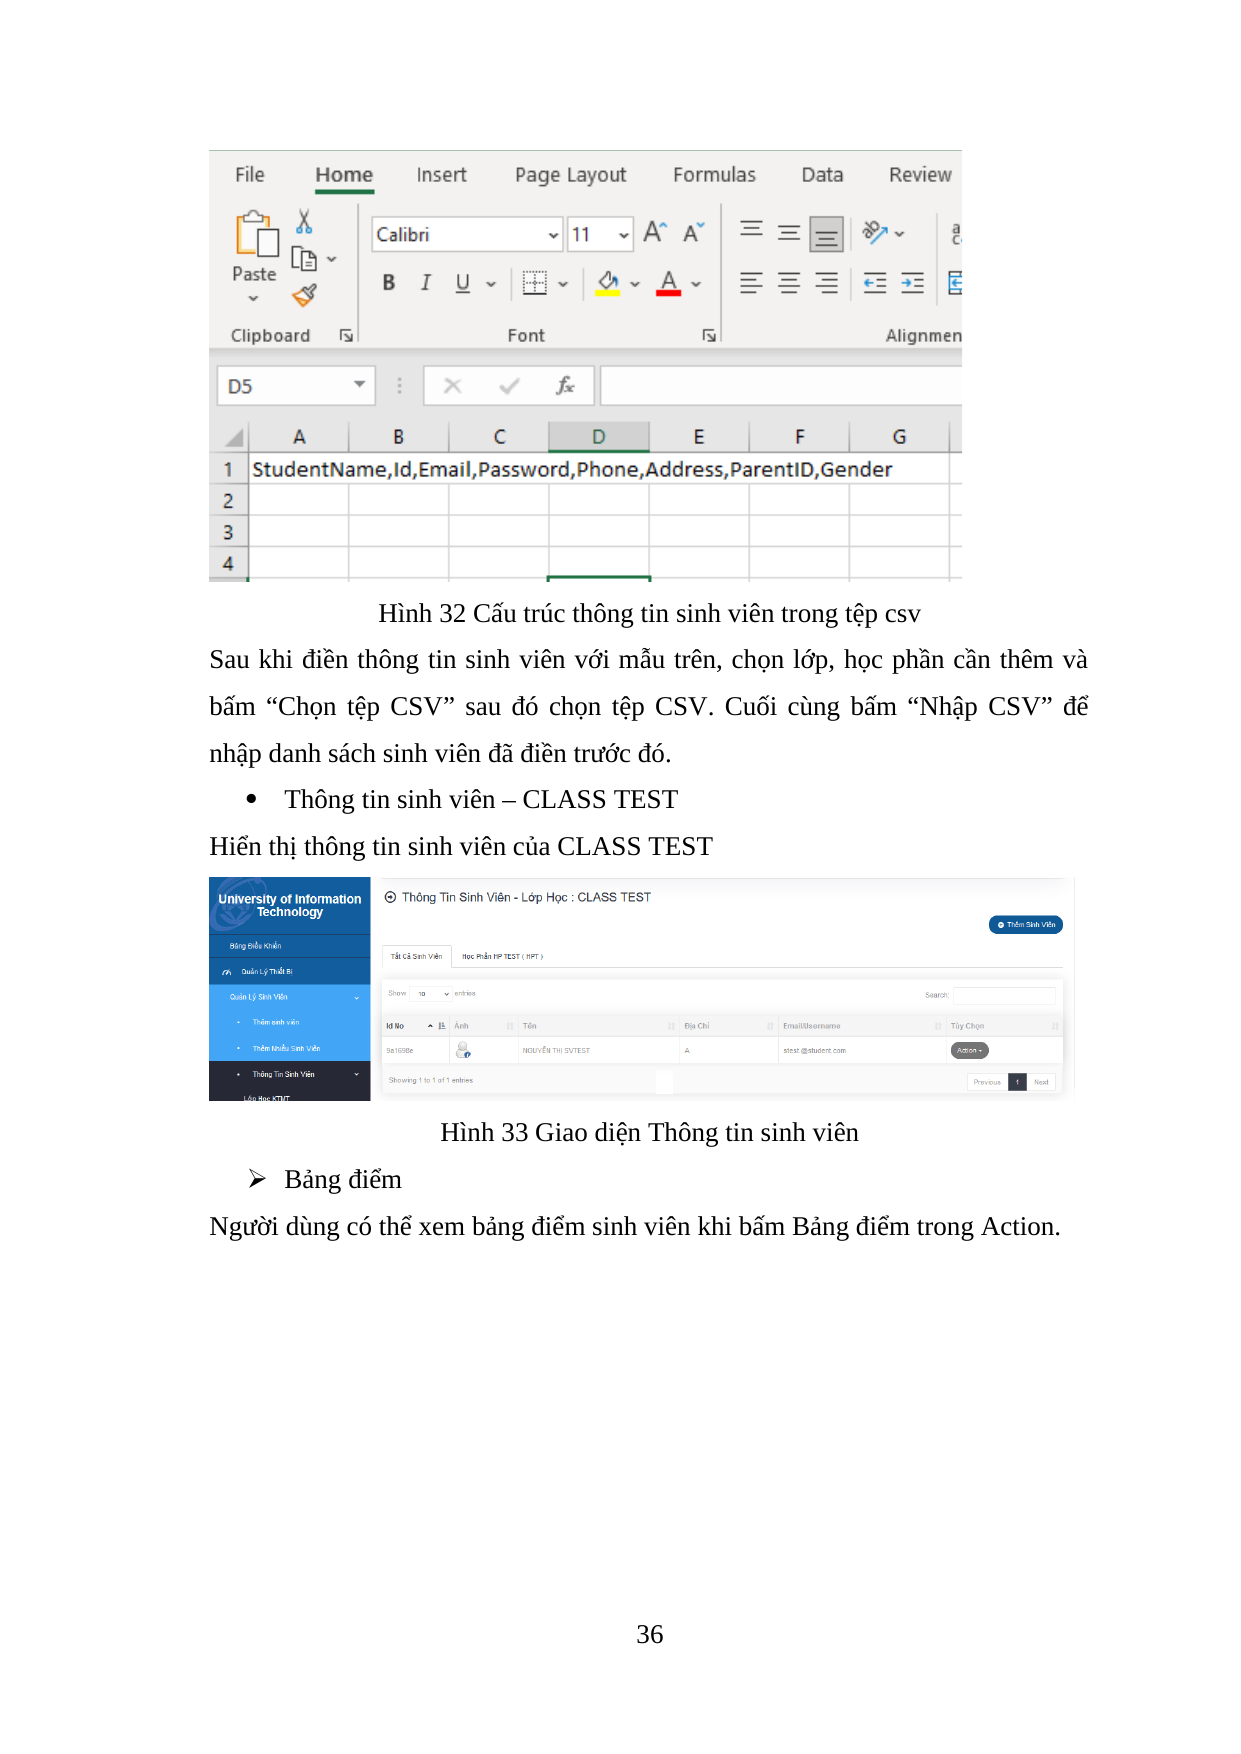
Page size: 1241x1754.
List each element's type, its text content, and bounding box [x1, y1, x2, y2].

text Hiển thị thông tin sinh viên của CLASS TEST [209, 830, 1090, 861]
list Bảng điểm [247, 1163, 1090, 1194]
list Thông tin sinh viên – CLASS TEST [247, 783, 1090, 815]
text Hình 33 Giao diện Thông tin sinh viên [209, 1116, 1090, 1147]
text Hình 32 Cấu trúc thông tin sinh viên trong tệp csv [209, 597, 1090, 628]
text Người dùng có thể xem bảng điểm sinh viên khi bấm Bảng điểm trong Action. [209, 1210, 1090, 1241]
picture [209, 150, 963, 582]
text Sau khi điền thông tin sinh viên với mẫu trên, chọn lớp, học phần cần thêm và bấm “Chọn tệp CSV” sau đó chọn tệp CSV. Cuối cùng bấm “Nhập CSV” để nhập danh sách sinh viên đã điền trước đó. [209, 643, 1090, 768]
picture [209, 877, 1075, 1101]
